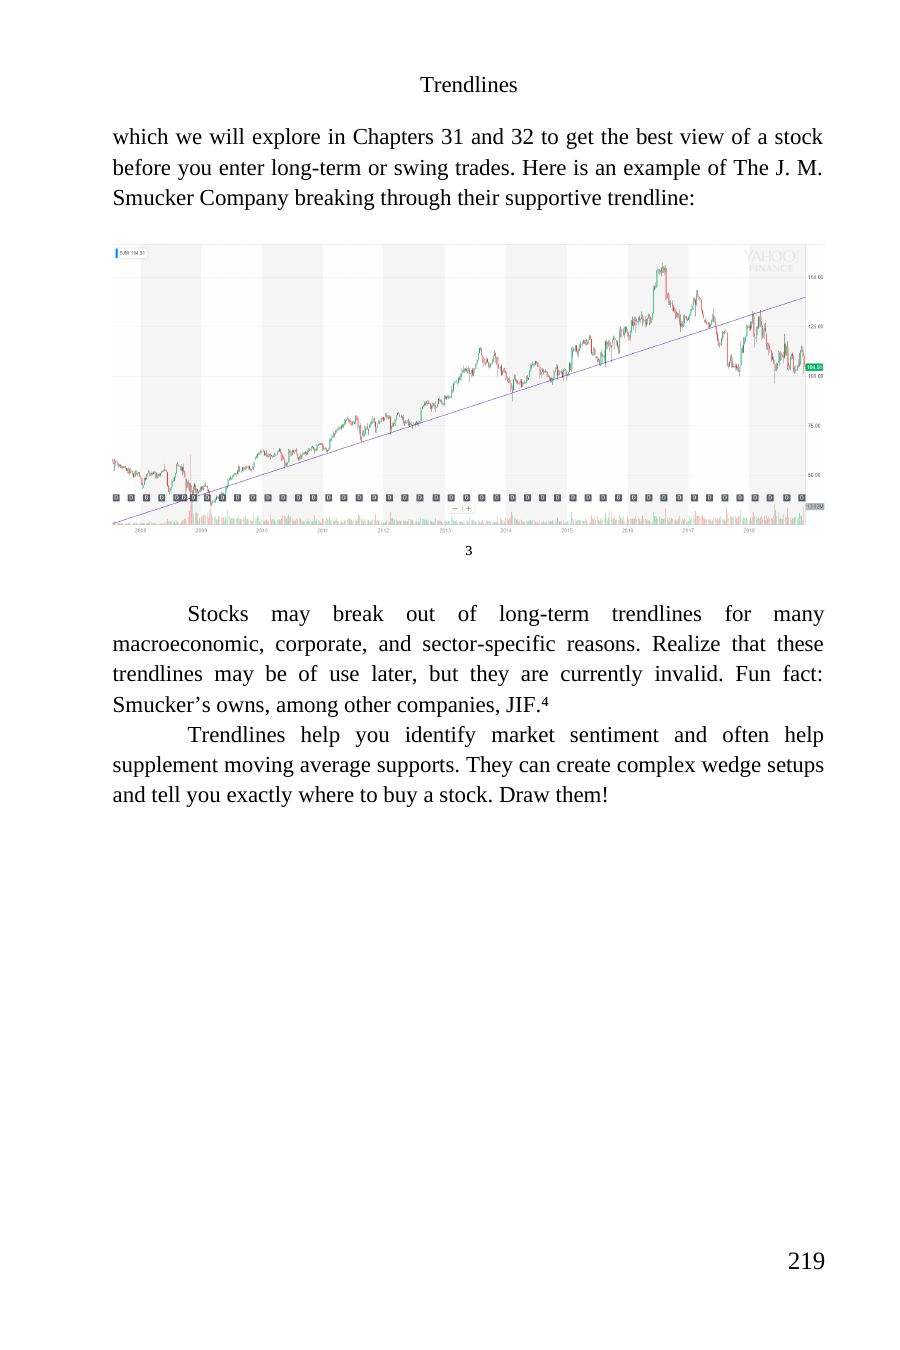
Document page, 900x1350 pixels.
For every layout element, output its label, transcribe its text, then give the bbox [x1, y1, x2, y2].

picture [112, 244, 826, 536]
text Trendlines help you identify market sentiment and often help supplement moving average supports. They can create complex wedge setups and tell you exactly where to buy a stock. Draw them! [112, 721, 825, 808]
text ³ [112, 539, 825, 566]
text Stocks may break out of long-term trendlines for many macroeconomic, corporate, and sector-specific reasons. Realize that these trendlines may be of use later, but they are currently invalid. Fun fact: Smucker’s owns, among other companies, JIF.⁴ [112, 600, 825, 717]
